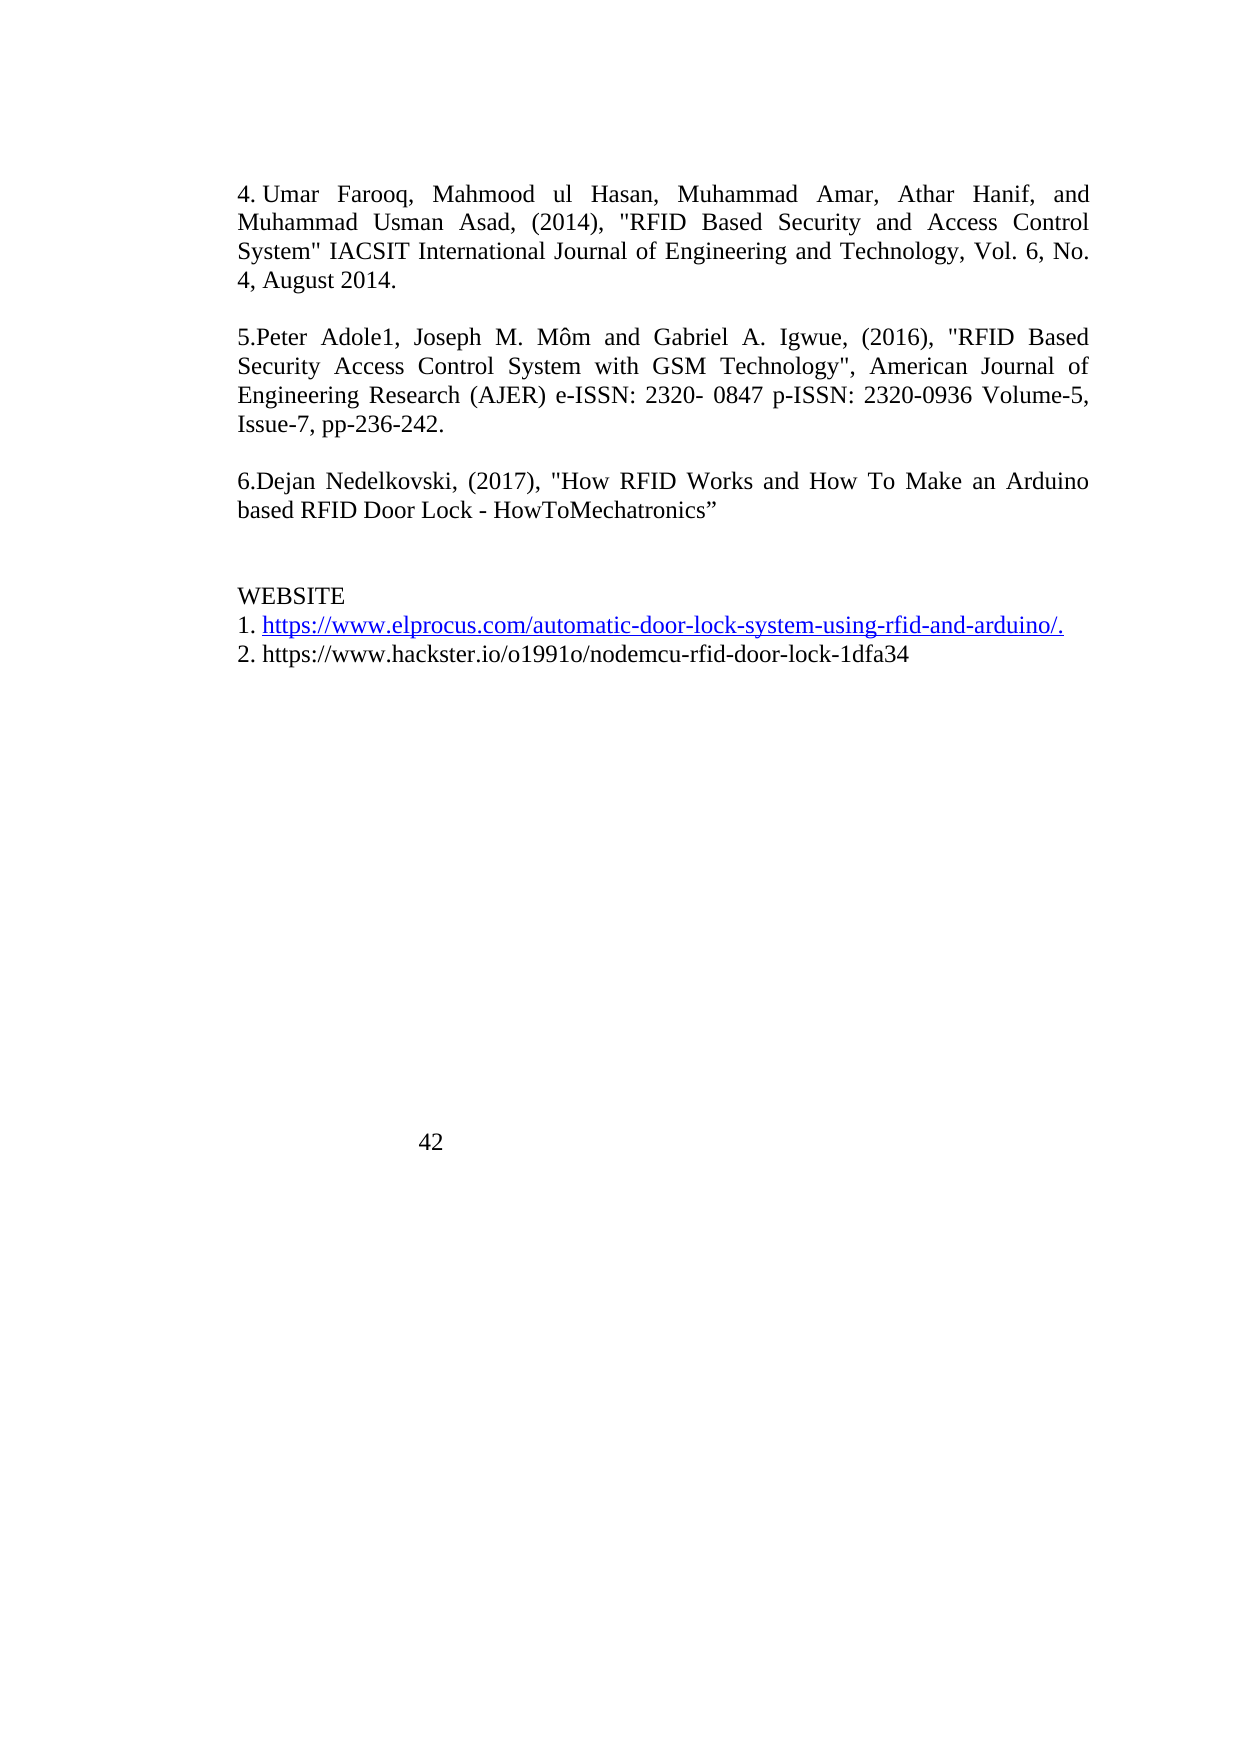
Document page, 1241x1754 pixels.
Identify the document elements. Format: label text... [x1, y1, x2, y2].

list 5.Peter Adole1, Joseph M. Môm and Gabriel A. Igwue, (2016), "RFID Based Security Access Control System with GSM Technology", American Journal of Engineering Research (AJER) e-ISSN: 2320- 0847 p-ISSN: 2320-0936 Volume-5, Issue-7, pp-236-242. [237, 322, 1090, 437]
list https://www.elprocus.com/automatic-door-lock-system-using-rfid-and-arduino/. [237, 610, 1090, 639]
text 6.Dejan Nedelkovski, (2017), "How RFID Works and How To Make an Arduino based RFID Door Lock - HowToMechatronics” [237, 466, 1090, 524]
list Umar Farooq, Mahmood ul Hasan, Muhammad Amar, Athar Hanif, and Muhammad Usman Asad, (2014), "RFID Based Security and Access Control System" IACSIT International Journal of Engineering and Technology, Vol. 6, No. 4, August 2014. [237, 179, 1090, 294]
list https://www.hackster.io/o1991o/nodemcu-rfid-door-lock-1dfa34 [237, 639, 1090, 667]
text 42 [237, 1127, 1090, 1156]
list WEBSITE [237, 581, 1090, 610]
